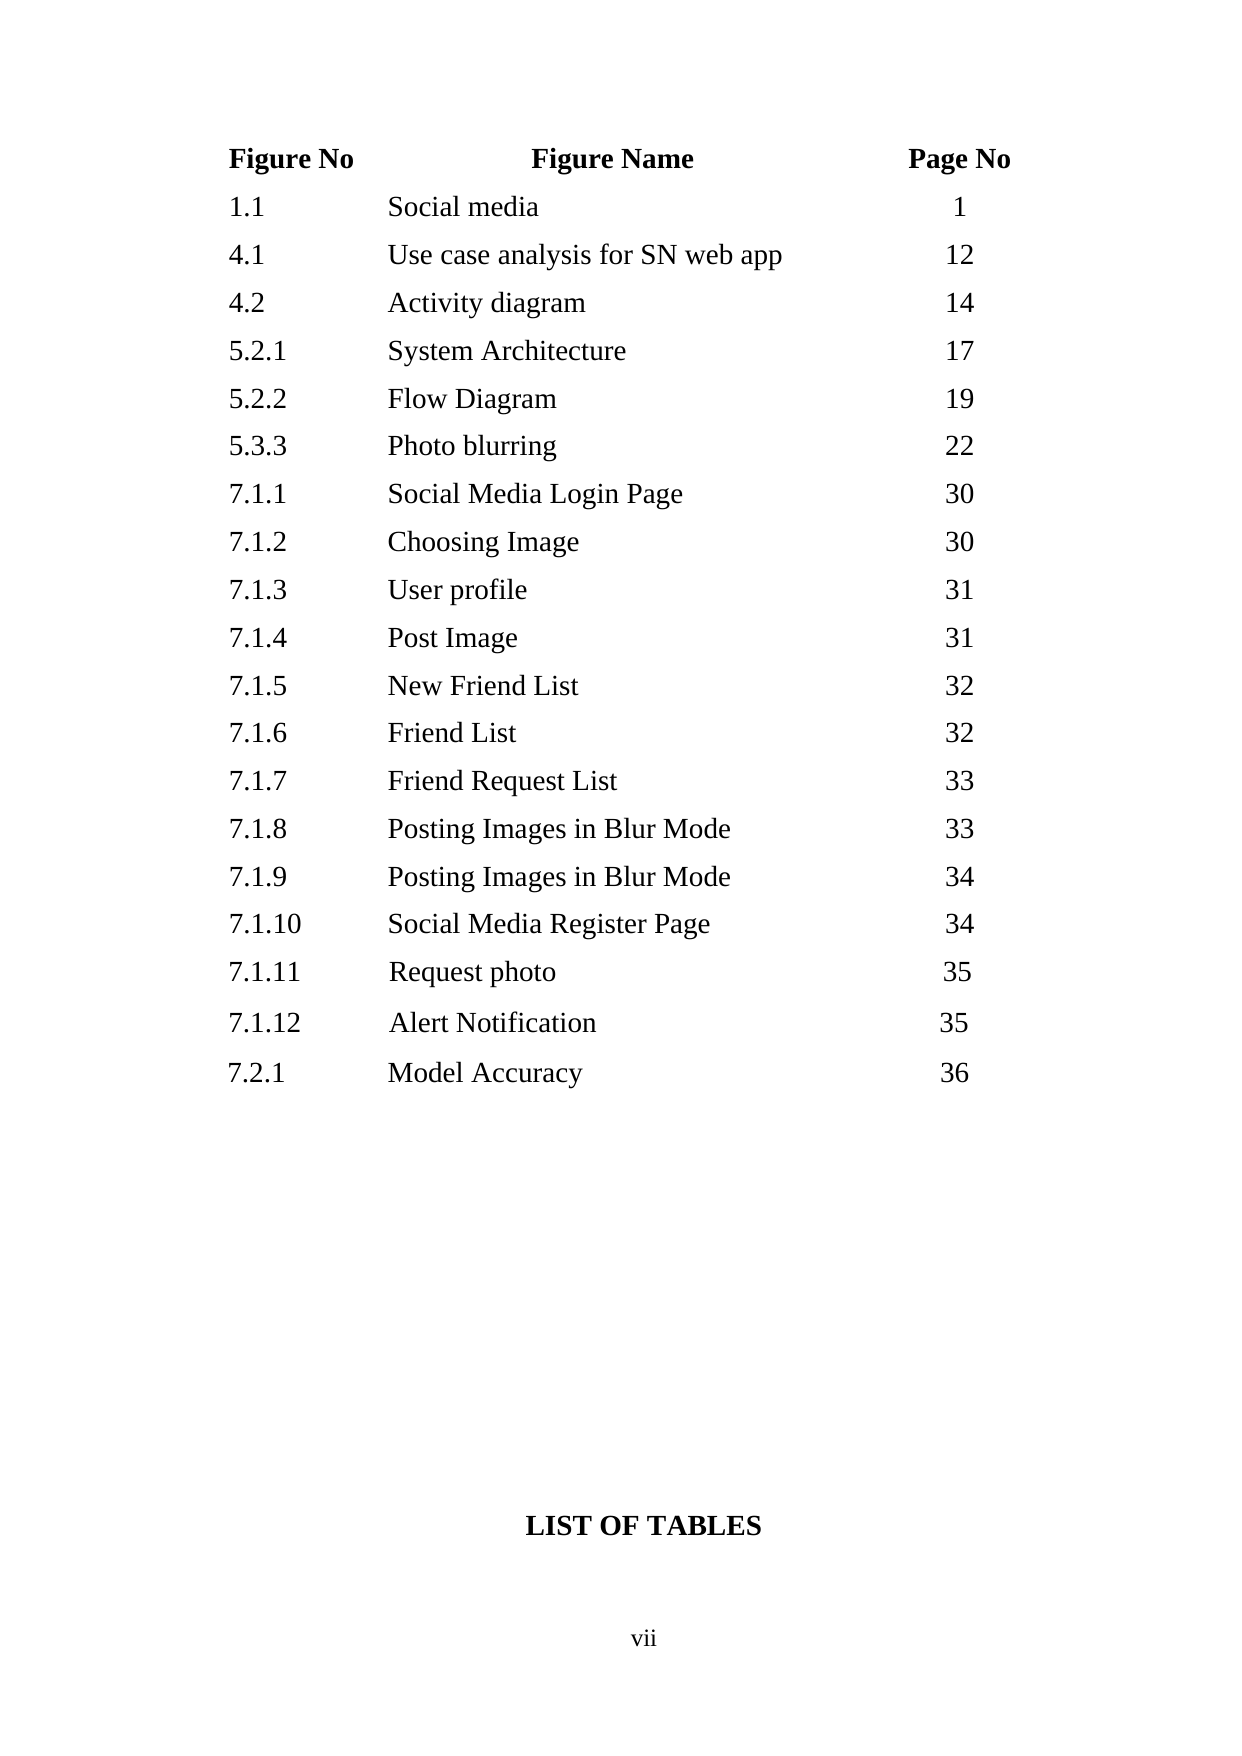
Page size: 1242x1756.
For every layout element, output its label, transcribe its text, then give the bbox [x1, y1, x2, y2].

table_cell 32 [849, 715, 1070, 763]
table_cell New Friend List [376, 668, 849, 715]
table_cell 4.1 [217, 237, 376, 285]
text 7.1.12 Alert Notification 35 [133, 1005, 1154, 1038]
table_cell 7.1.4 [217, 620, 376, 668]
table_cell 7.1.7 [217, 763, 376, 811]
table_cell 12 [849, 237, 1070, 285]
table_cell System Architecture [376, 333, 849, 381]
table_cell 7.1.8 [217, 811, 376, 859]
table_cell Social Media Login Page [376, 476, 849, 524]
table_cell 7.1.5 [217, 668, 376, 715]
table_header Page No [849, 142, 1070, 189]
table_cell Activity diagram [376, 285, 849, 333]
table_cell 5.2.1 [217, 333, 376, 381]
table_cell 22 [849, 429, 1070, 476]
table_cell User profile [376, 572, 849, 620]
table_cell Photo blurring [376, 429, 849, 476]
table_cell 1.1 [217, 190, 376, 237]
table_cell 17 [849, 333, 1070, 381]
table_cell 31 [849, 572, 1070, 620]
table_cell 7.1.9 [217, 859, 376, 907]
table_cell 4.2 [217, 285, 376, 333]
text LIST OF TABLES [133, 1508, 1154, 1541]
table_cell Posting Images in Blur Mode [376, 859, 849, 907]
table_header Figure Name [376, 142, 849, 189]
table_cell 33 [849, 811, 1070, 859]
table_cell 32 [849, 668, 1070, 715]
table_cell Friend Request List [376, 763, 849, 811]
table_cell Friend List [376, 715, 849, 763]
table_cell 1 [849, 190, 1070, 237]
table_header Figure No [217, 142, 376, 189]
table_cell 7.1.2 [217, 524, 376, 572]
table_cell Posting Images in Blur Mode [376, 811, 849, 859]
table_cell Post Image [376, 620, 849, 668]
table_cell 33 [849, 763, 1070, 811]
table_cell Flow Diagram [376, 381, 849, 428]
table_cell 19 [849, 381, 1070, 428]
text 7.2.1 Model Accuracy 36 [133, 1055, 1154, 1089]
table_cell 30 [849, 476, 1070, 524]
table_cell Choosing Image [376, 524, 849, 572]
table_cell 7.1.1 [217, 476, 376, 524]
table_cell 31 [849, 620, 1070, 668]
table_cell 14 [849, 285, 1070, 333]
table_cell 7.1.6 [217, 715, 376, 763]
text 7.1.11 Request photo 35 [133, 954, 1154, 988]
table_cell Social Media Register Page [376, 907, 849, 954]
table_cell Use case analysis for SN web app [376, 237, 849, 285]
table_cell Social media [376, 190, 849, 237]
table_cell 30 [849, 524, 1070, 572]
table_cell 7.1.10 [217, 907, 376, 954]
table_cell 34 [849, 907, 1070, 954]
table_cell 5.2.2 [217, 381, 376, 428]
table_cell 34 [849, 859, 1070, 907]
table_cell 5.3.3 [217, 429, 376, 476]
table_cell 7.1.3 [217, 572, 376, 620]
